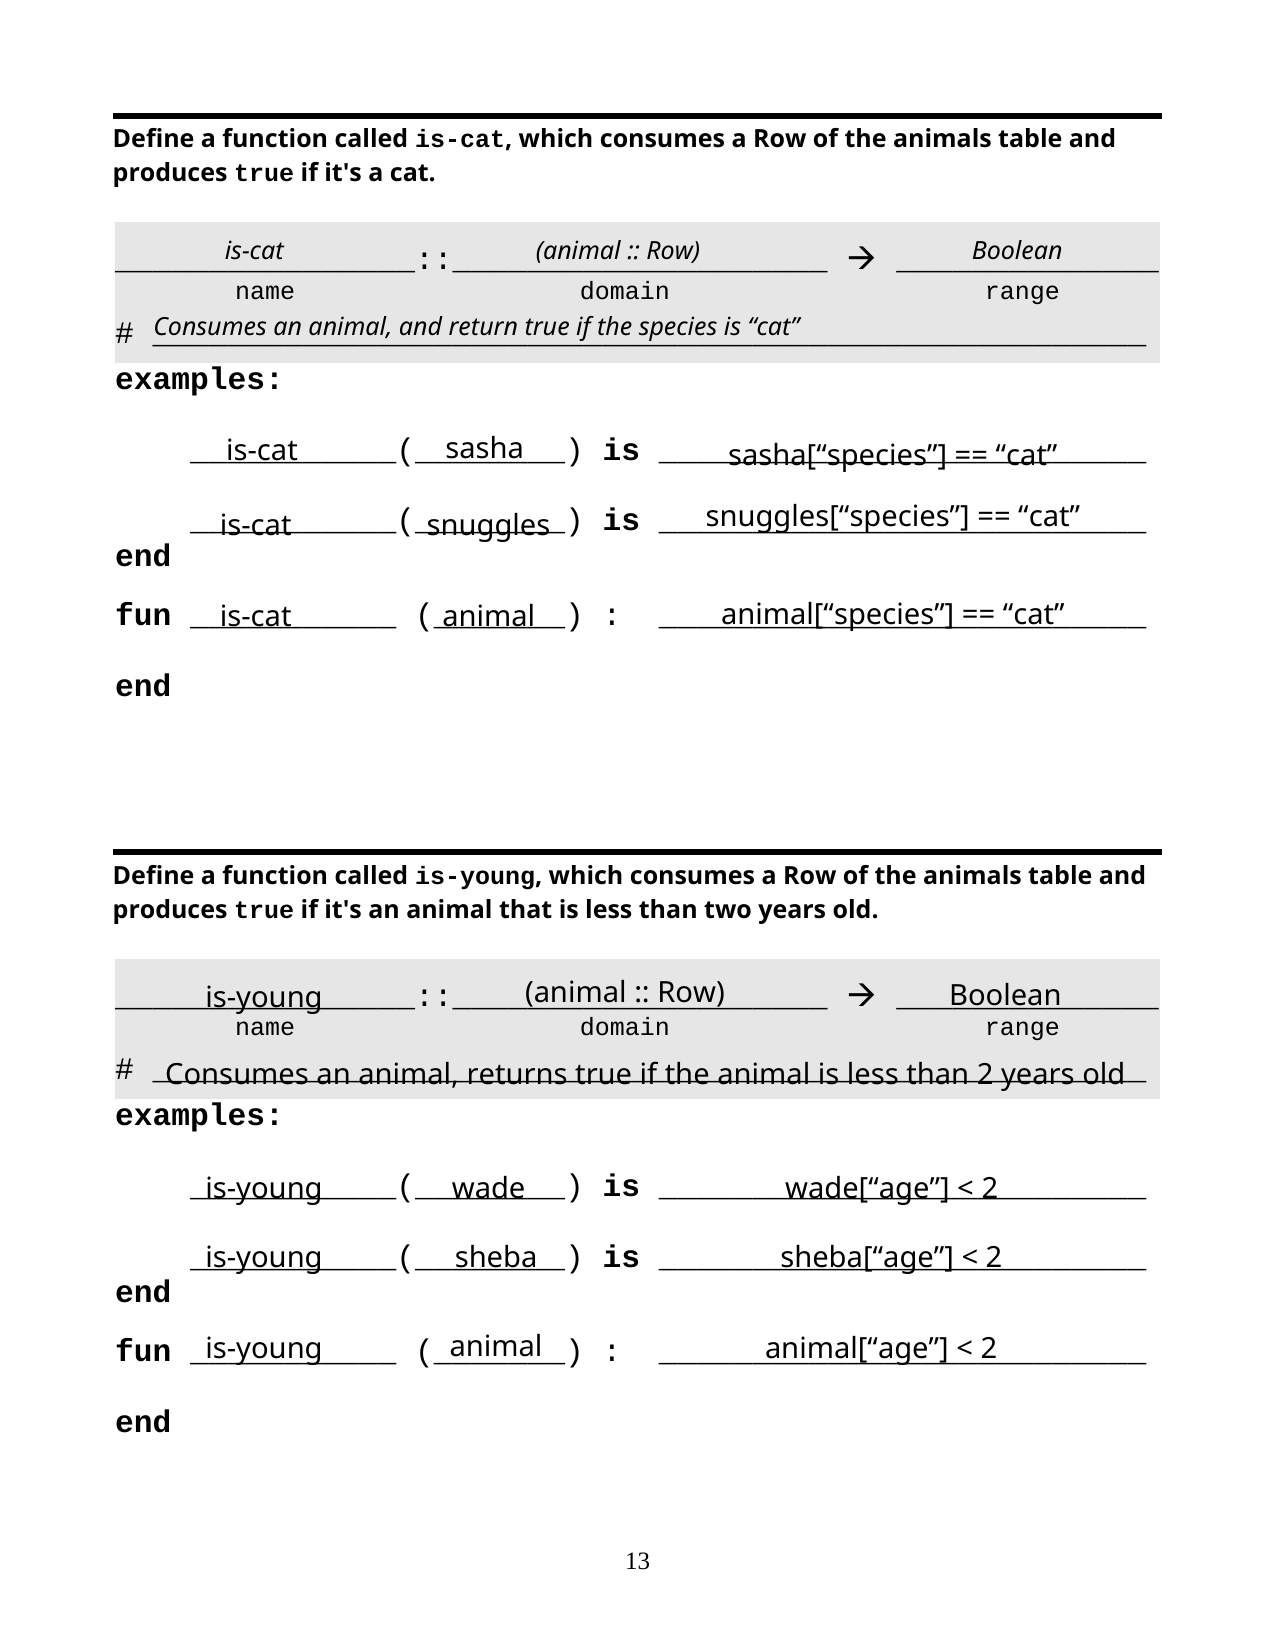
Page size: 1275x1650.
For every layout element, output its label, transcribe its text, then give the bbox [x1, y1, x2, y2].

table_header ________________::____________________ ______________ name domain range # _____________________________________________________ [115, 222, 1160, 363]
text Define a function called is-young, which consumes a Row of the animals table and produces true if it's an animal that is less than two years old. [112, 850, 1162, 926]
text Define a function called is-cat, which consumes a Row of the animals table and produces true if it's a cat. [112, 114, 1162, 189]
table_cell fun ___________ (_______) : __________________________ end [115, 1312, 1158, 1442]
table_cell examples: ___________(________) is __________________________ ___________(________) is __________________________ end [115, 1100, 1158, 1312]
table_cell examples: ___________(________) is __________________________ ___________(________) is __________________________ end [115, 363, 1158, 576]
table_cell fun ___________ (_______) : __________________________ end [115, 576, 1158, 705]
table_header ________________::____________________ ______________ name domain range # _____________________________________________________ [115, 959, 1160, 1099]
